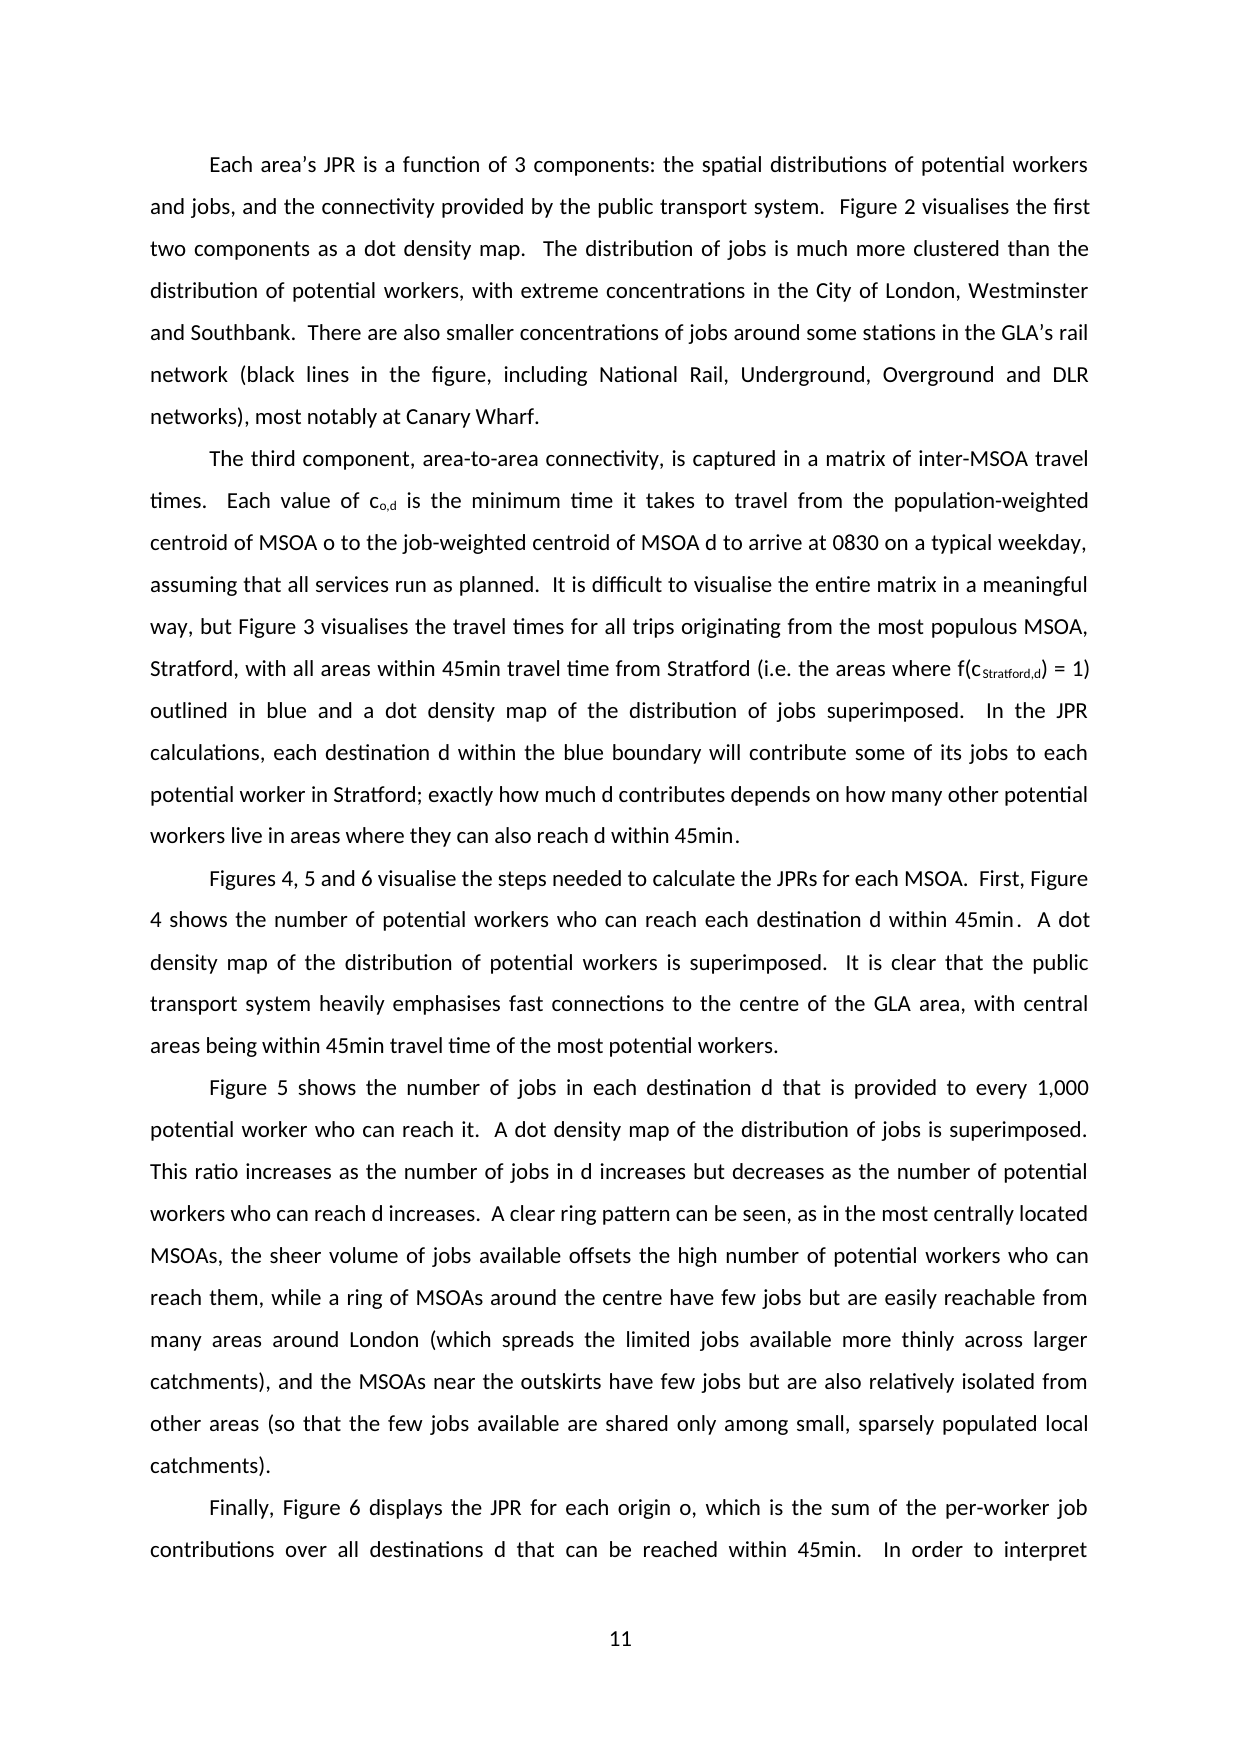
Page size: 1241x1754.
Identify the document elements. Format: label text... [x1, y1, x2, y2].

text Figures 4, 5 and 6 visualise the steps needed to calculate the JPRs for each MSOA. First, Figure 4 shows the number of potential workers who can reach each destination d within 45min. A dot density map of the distribution of potential workers is superimposed. It is clear that the public transport system heavily emphasises fast connections to the centre of the GLA area, with central areas being within 45min travel time of the most potential workers. [150, 864, 1090, 1059]
text The third component, area-to-area connectivity, is captured in a matrix of inter-MSOA travel times. Each value of co,d is the minimum time it takes to travel from the population-weighted centroid of MSOA o to the job-weighted centroid of MSOA d to arrive at 0830 on a typical weekday, assuming that all services run as planned. It is difficult to visualise the entire matrix in a meaningful way, but Figure 3 visualises the travel times for all trips originating from the most populous MSOA, Stratford, with all areas within 45min travel time from Stratford (i.e. the areas where f(cStratford,d) = 1) outlined in blue and a dot density map of the distribution of jobs superimposed. In the JPR calculations, each destination d within the blue boundary will contribute some of its jobs to each potential worker in Stratford; exactly how much d contributes depends on how many other potential workers live in areas where they can also reach d within 45min. [150, 444, 1090, 850]
text Each area’s JPR is a function of 3 components: the spatial distributions of potential workers and jobs, and the connectivity provided by the public transport system. Figure 2 visualises the first two components as a dot density map. The distribution of jobs is much more clustered than the distribution of potential workers, with extreme concentrations in the City of London, Westminster and Southbank. There are also smaller concentrations of jobs around some stations in the GLA’s rail network (black lines in the figure, including National Rail, Underground, Overground and DLR networks), most notably at Canary Wharf. [150, 150, 1090, 430]
text Figure 5 shows the number of jobs in each destination d that is provided to every 1,000 potential worker who can reach it. A dot density map of the distribution of jobs is superimposed. This ratio increases as the number of jobs in d increases but decreases as the number of potential workers who can reach d increases. A clear ring pattern can be seen, as in the most centrally located MSOAs, the sheer volume of jobs available offsets the high number of potential workers who can reach them, while a ring of MSOAs around the centre have few jobs but are easily reachable from many areas around London (which spreads the limited jobs available more thinly across larger catchments), and the MSOAs near the outskirts have few jobs but are also relatively isolated from other areas (so that the few jobs available are shared only among small, sparsely populated local catchments). [150, 1073, 1090, 1479]
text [150, 1493, 1090, 1563]
